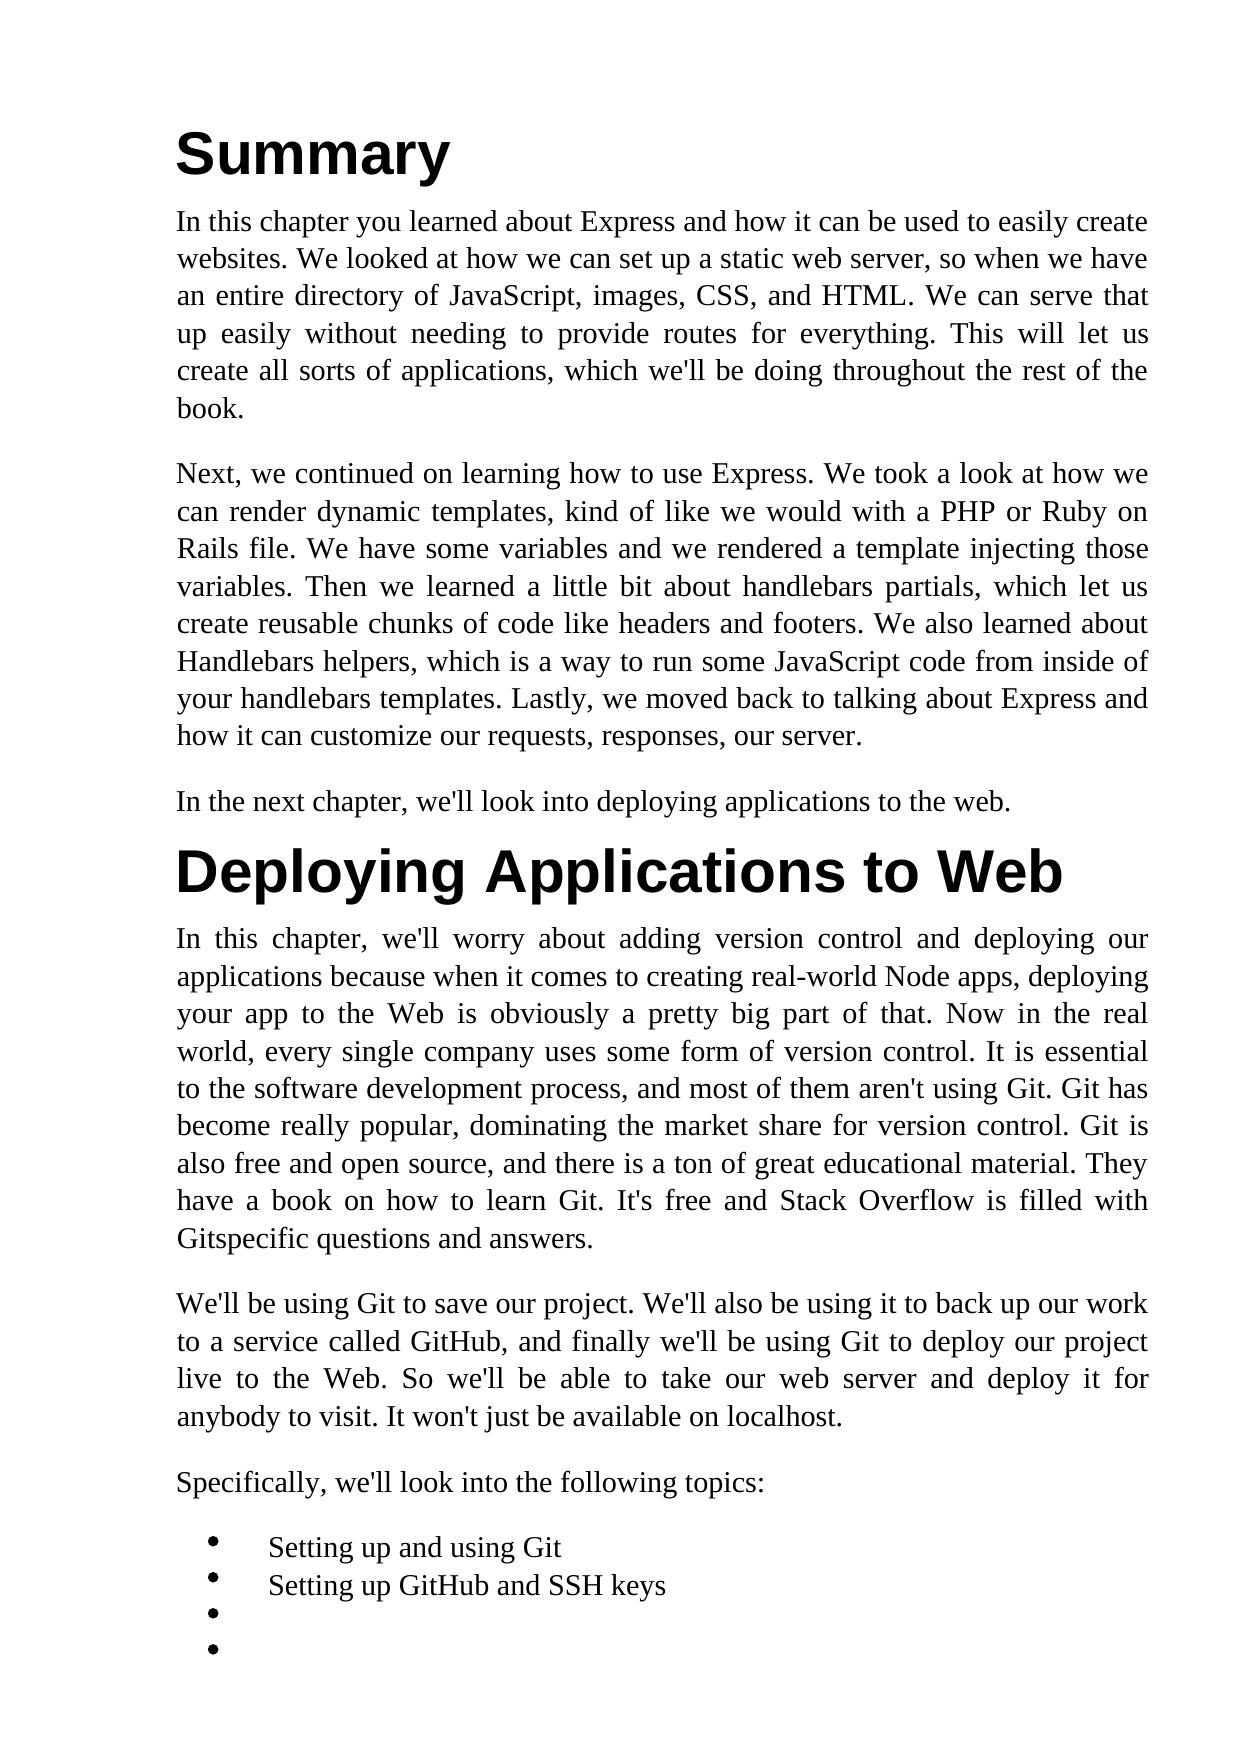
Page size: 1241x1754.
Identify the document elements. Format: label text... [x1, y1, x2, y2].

text Setting up GitHub and SSH keys [209, 1567, 1150, 1602]
text We'll be using Git to save our project. We'll also be using it to back up our work to a service called GitHub, and finally we'll be using Git to deploy our project live to the Web. So we'll be able to take our web server and deploy it for anybody to visit. It won't just be available on localhost. [176, 1286, 1150, 1433]
text Deploying Applications to Web [176, 836, 1152, 905]
text In this chapter, we'll worry about adding version control and deploying our applications because when it comes to creating real-world Node apps, deploying your app to the Web is obviously a pretty big part of that. Now in the real world, every single company uses some form of version control. It is essential to the software development process, and most of them aren't using Git. Git has become really popular, dominating the market share for version control. Git is also free and open source, and there is a ton of great educational material. They have a book on how to learn Git. It's free and Stack Overflow is filled with Gitspecific questions and answers. [176, 921, 1150, 1254]
text In the next chapter, we'll look into deploying applications to the web. [176, 783, 1150, 818]
text In this chapter you learned about Express and how it can be used to easily create websites. We looked at how we can set up a static web server, so when we have an entire directory of JavaScript, images, CSS, and HTML. We can serve that up easily without needing to provide routes for everything. This will let us create all sorts of applications, which we'll be doing throughout the rest of the book. [176, 203, 1150, 424]
text Next, we continued on learning how to use Express. We took a look at how we can render dynamic templates, kind of like we would with a PHP or Ruby on Rails file. We have some variables and we rendered a template injecting those variables. Then we learned a little bit about handlebars partials, which let us create reusable chunks of code like headers and footers. We also learned about Handlebars helpers, which is a way to run some JavaScript code from inside of your handlebars templates. Lastly, we moved back to talking about Express and how it can customize our requests, responses, our server. [176, 456, 1150, 752]
text Setting up and using Git [209, 1529, 1150, 1564]
text Specifically, we'll look into the following topics: [176, 1464, 1150, 1498]
text Summary [176, 118, 1152, 188]
